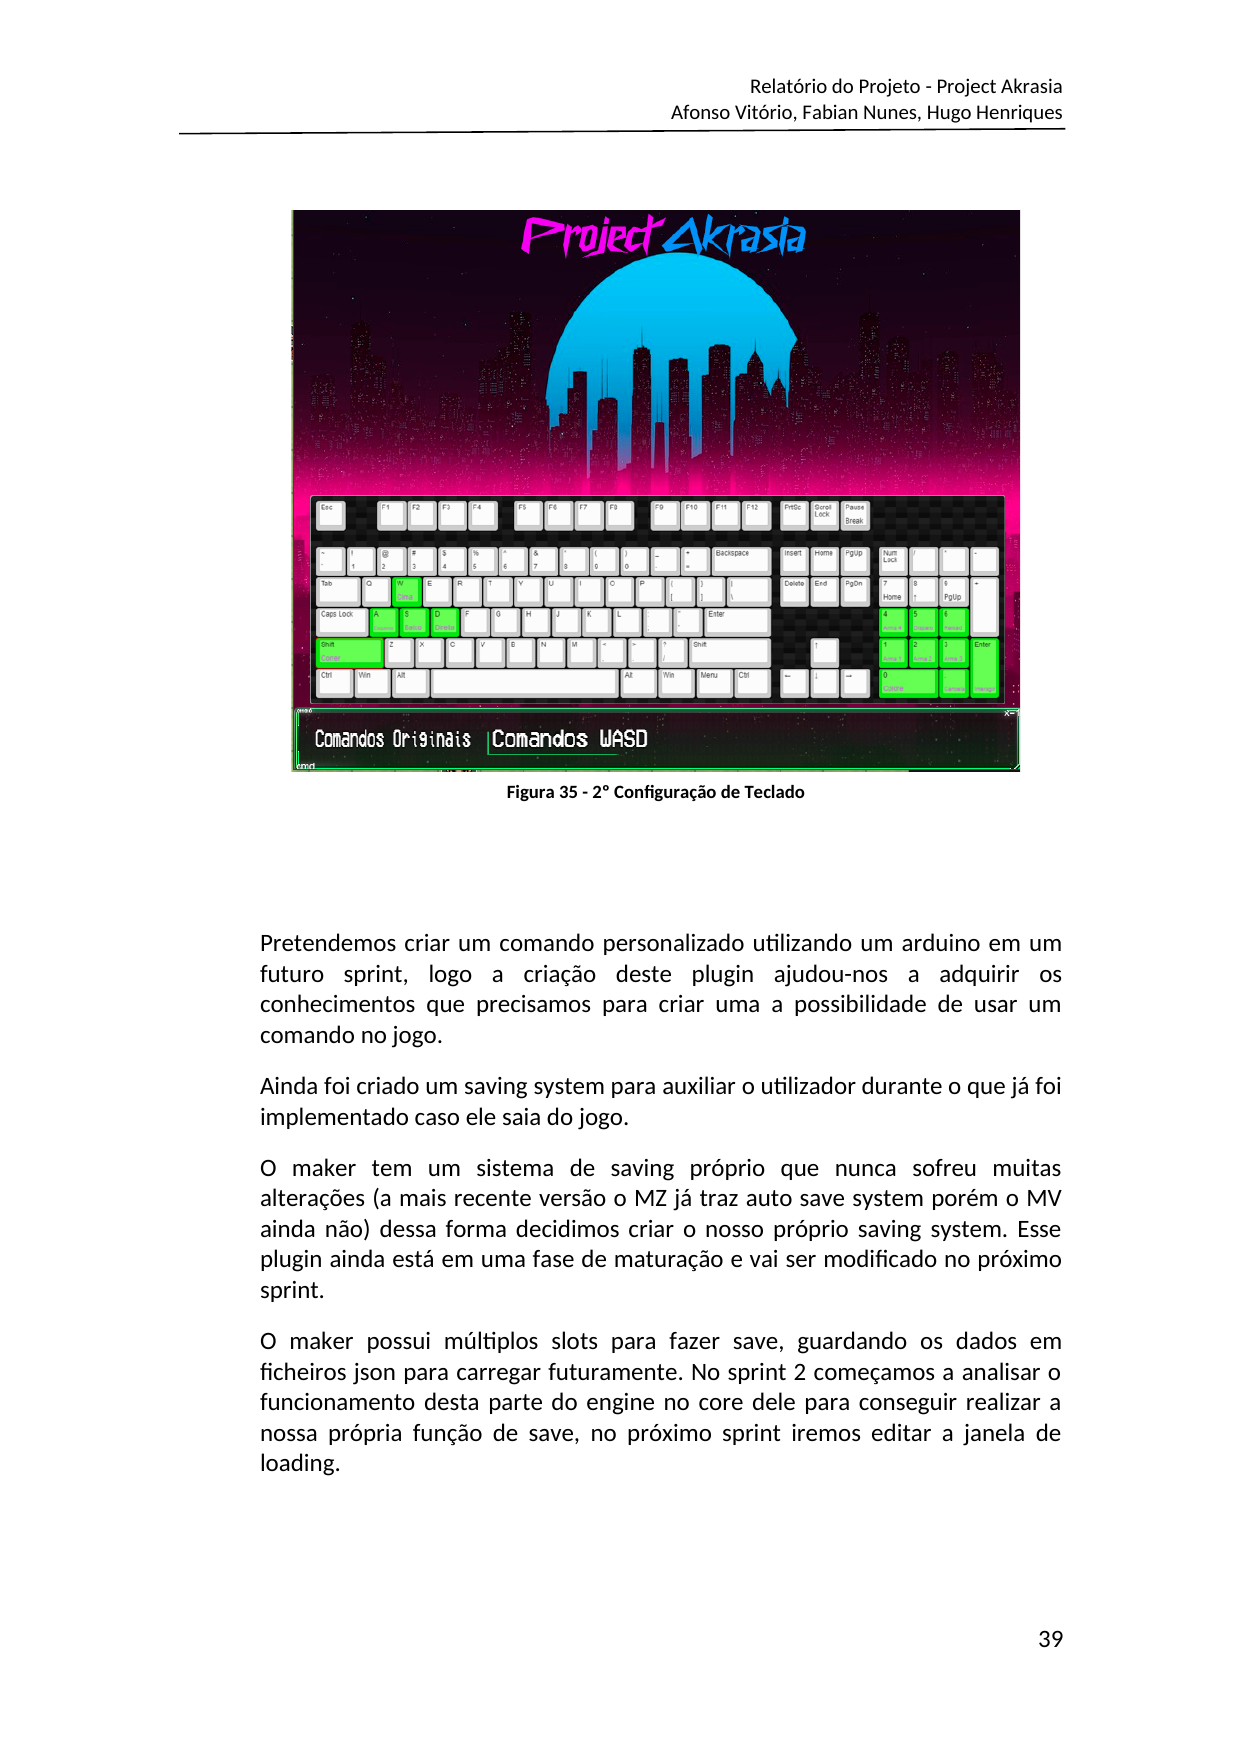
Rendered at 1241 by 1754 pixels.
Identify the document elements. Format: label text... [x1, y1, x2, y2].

text O maker possui múltiplos slots para fazer save, guardando os dados em ficheiros json para carregar futuramente. No sprint 2 começamos a analisar o funcionamento desta parte do engine no core dele para conseguir realizar a nossa própria função de save, no próximo sprint iremos editar a janela de loading. [260, 1325, 1063, 1478]
text Ainda foi criado um saving system para auxiliar o utilizador durante o que já foi implementado caso ele saia do jogo. [260, 1070, 1063, 1131]
text Pretendemos criar um comando personalizado utilizando um arduino em um futuro sprint, logo a criação deste plugin ajudou-nos a adquirir os conhecimentos que precisamos para criar uma a possibilidade de usar um comando no jogo. [260, 927, 1063, 1049]
picture [291, 210, 1021, 772]
text O maker tem um sistema de saving próprio que nunca sofreu muitas alterações (a mais recente versão o MZ já traz auto save system porém o MV ainda não) dessa forma decidimos criar o nosso próprio saving system. Esse plugin ainda está em uma fase de maturação e vai ser modificado no próximo sprint. [260, 1152, 1063, 1304]
